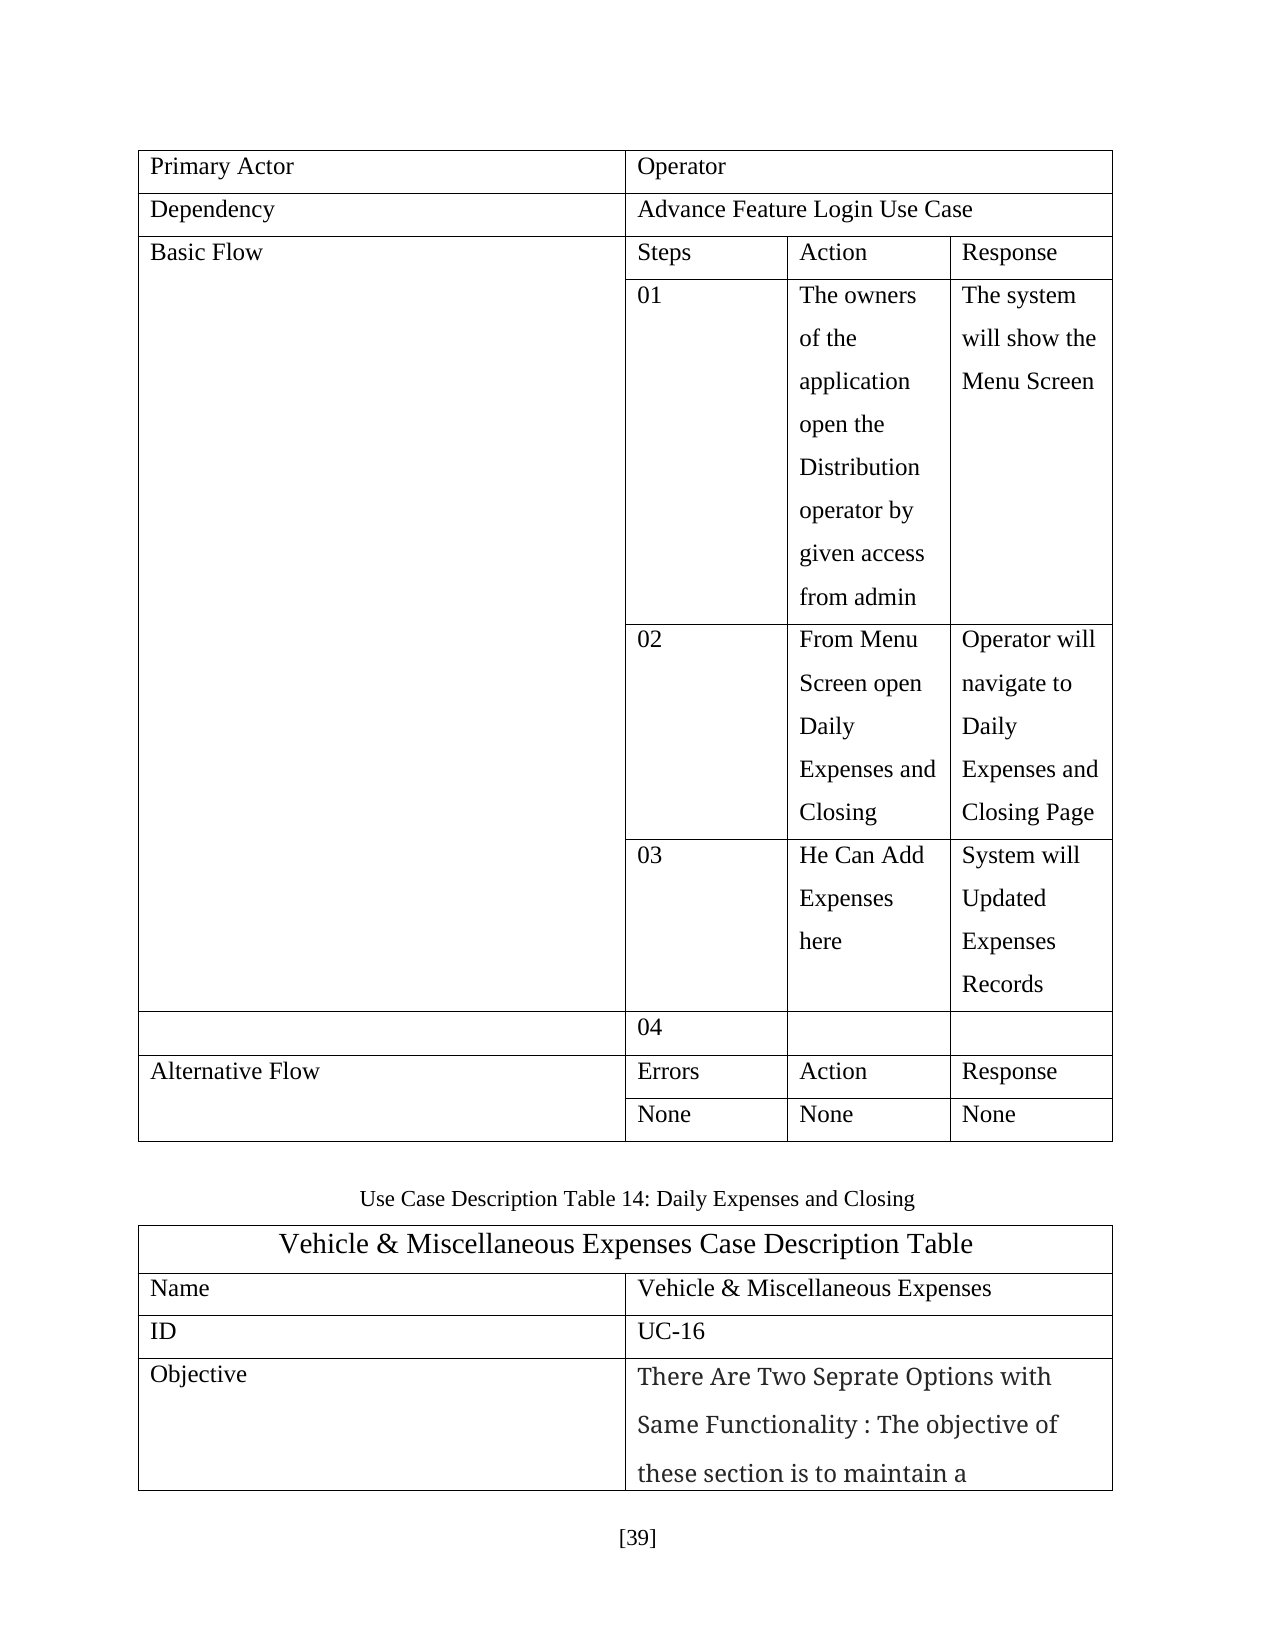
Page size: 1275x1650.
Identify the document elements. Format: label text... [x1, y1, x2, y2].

table_header Vehicle & Miscellaneous Expenses Case Description Table [139, 1226, 1112, 1272]
table_cell Dependency [139, 194, 625, 236]
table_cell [626, 1359, 1112, 1490]
table_cell Advance Feature Login Use Case [626, 194, 1112, 236]
table_cell Action [788, 237, 950, 279]
table_cell The owners of the application open the Distribution operator by given access from admin [788, 280, 950, 623]
table_cell [788, 1012, 950, 1055]
table_cell 04 [626, 1012, 787, 1055]
table_cell [139, 1012, 625, 1055]
table_cell [951, 1012, 1112, 1055]
table_cell Response [951, 1056, 1112, 1098]
table_cell 03 [626, 840, 787, 1011]
table_cell From Menu Screen open Daily Expenses and Closing [788, 625, 950, 839]
table_cell Errors [626, 1056, 787, 1098]
table_cell None [626, 1099, 787, 1141]
table_cell The system will show the Menu Screen [951, 280, 1112, 623]
table_cell UC-16 [626, 1316, 1112, 1358]
table_cell Steps [626, 237, 787, 279]
table_cell ID [139, 1316, 625, 1358]
table_cell Operator [626, 151, 1112, 193]
table_cell Basic Flow [139, 237, 625, 1011]
table_cell Response [951, 237, 1112, 279]
table_cell Vehicle & Miscellaneous Expenses [626, 1274, 1112, 1315]
table_cell None [951, 1099, 1112, 1141]
table_cell Action [788, 1056, 950, 1098]
text Use Case Description Table 14: Daily Expenses and Closing [150, 1185, 1125, 1212]
table_cell Primary Actor [139, 151, 625, 193]
table_cell Alternative Flow [139, 1056, 625, 1141]
table_cell None [788, 1099, 950, 1141]
table_cell He Can Add Expenses here [788, 840, 950, 1011]
table_cell System will Updated Expenses Records [951, 840, 1112, 1011]
table_cell Operator will navigate to Daily Expenses and Closing Page [951, 625, 1112, 839]
table_cell Objective [139, 1359, 625, 1490]
table_cell 02 [626, 625, 787, 839]
table_cell 01 [626, 280, 787, 623]
table_cell Name [139, 1274, 625, 1315]
